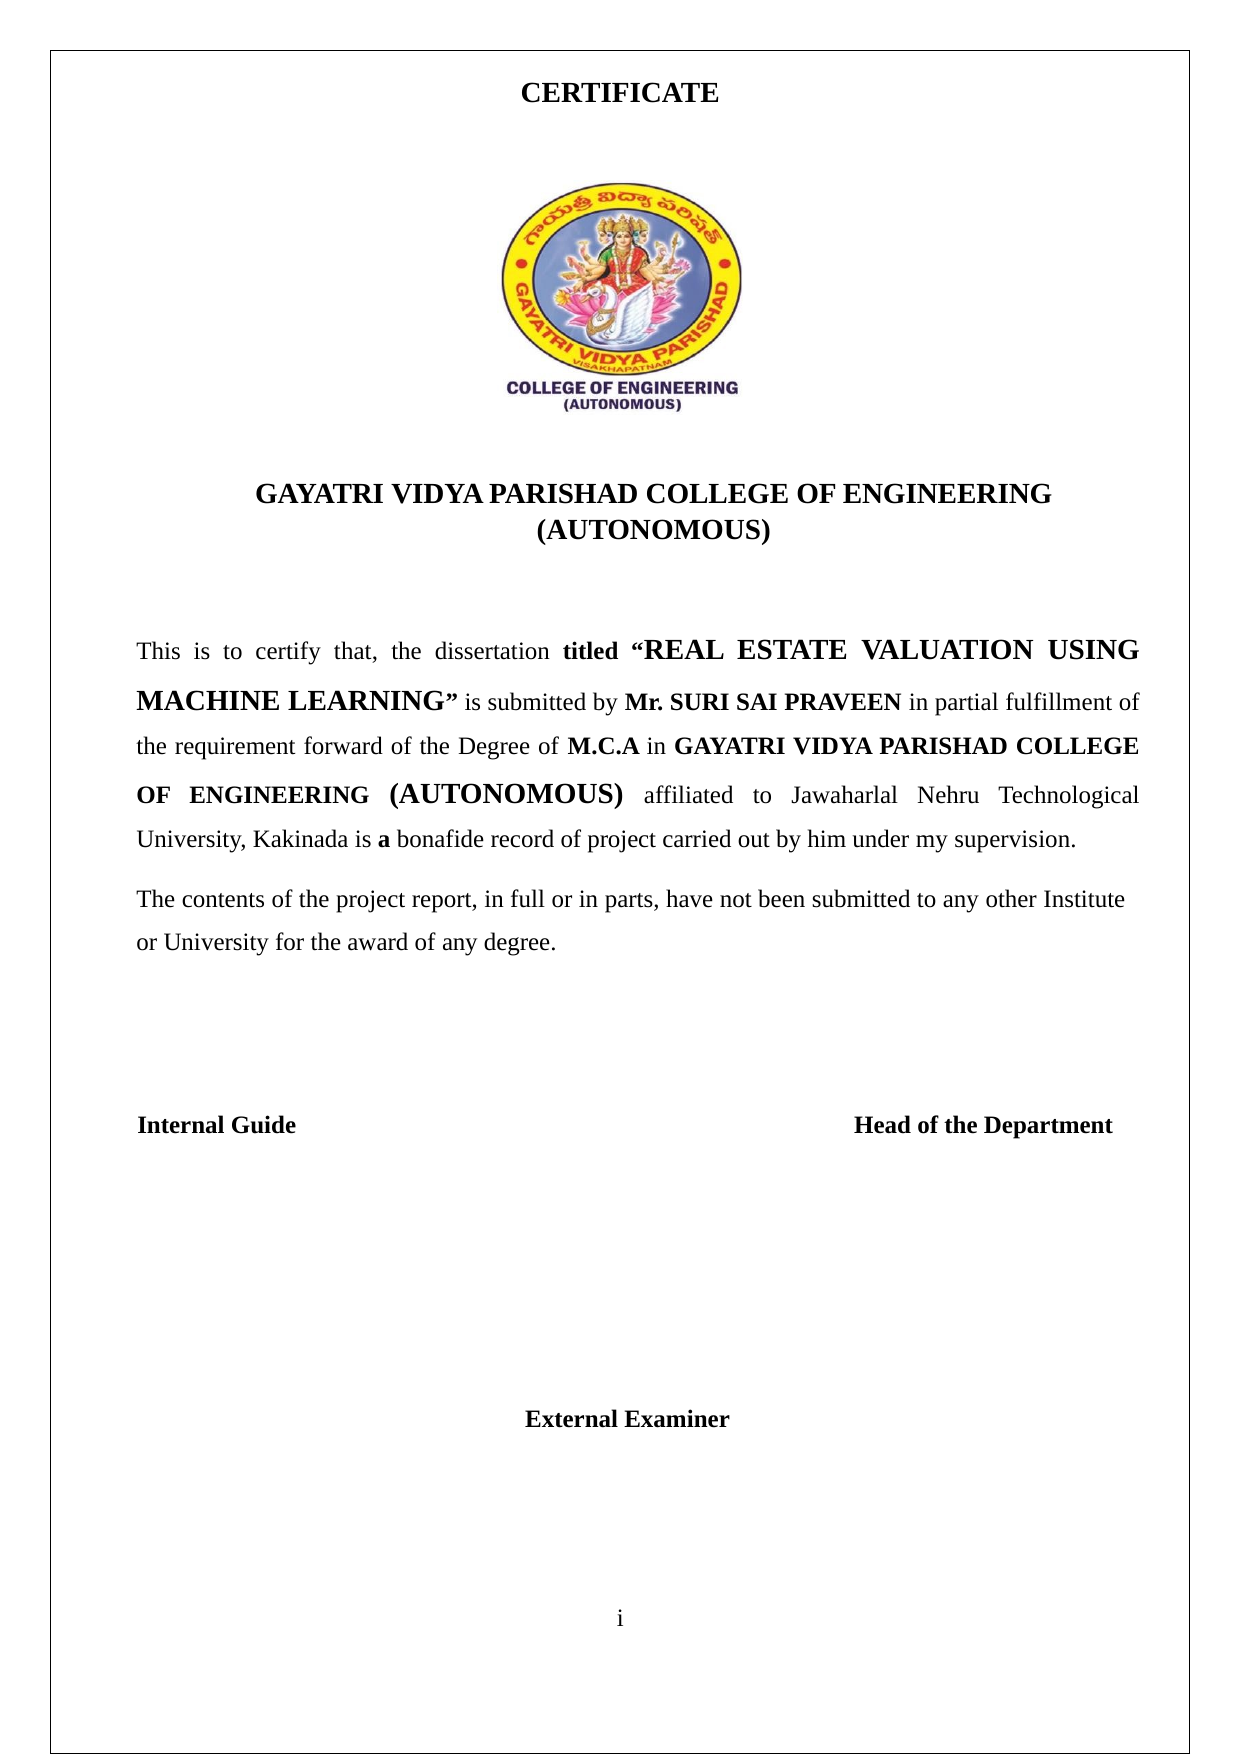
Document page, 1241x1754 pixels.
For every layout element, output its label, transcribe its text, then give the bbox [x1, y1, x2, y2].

text External Examiner [491, 1404, 1164, 1433]
text GAYATRI VIDYA PARISHAD COLLEGE OF ENGINEERING (AUTONOMOUS) [191, 476, 1116, 546]
text The contents of the project report, in full or in parts, have not been submitted to any other Institute or University for the award of any degree. [136, 884, 1128, 956]
text i [75, 1603, 1165, 1631]
text CERTIFICATE [75, 75, 1165, 108]
text This is to certify that, the dissertation titled “REAL ESTATE VALUATION USING MACHINE LEARNING” is submitted by Mr. SURI SAI PRAVEEN in partial fulfillment of the requirement forward of the Degree of M.C.A in GAYATRI VIDYA PARISHAD COLLEGE OF ENGINEERING (AUTONOMOUS) affiliated to Jawaharlal Nehru Technological University, Kakinada is a bonafide record of project carried out by him under my supervision. [136, 632, 1140, 853]
text Internal Guide Head of the Department [137, 1110, 1165, 1139]
picture [497, 180, 744, 415]
